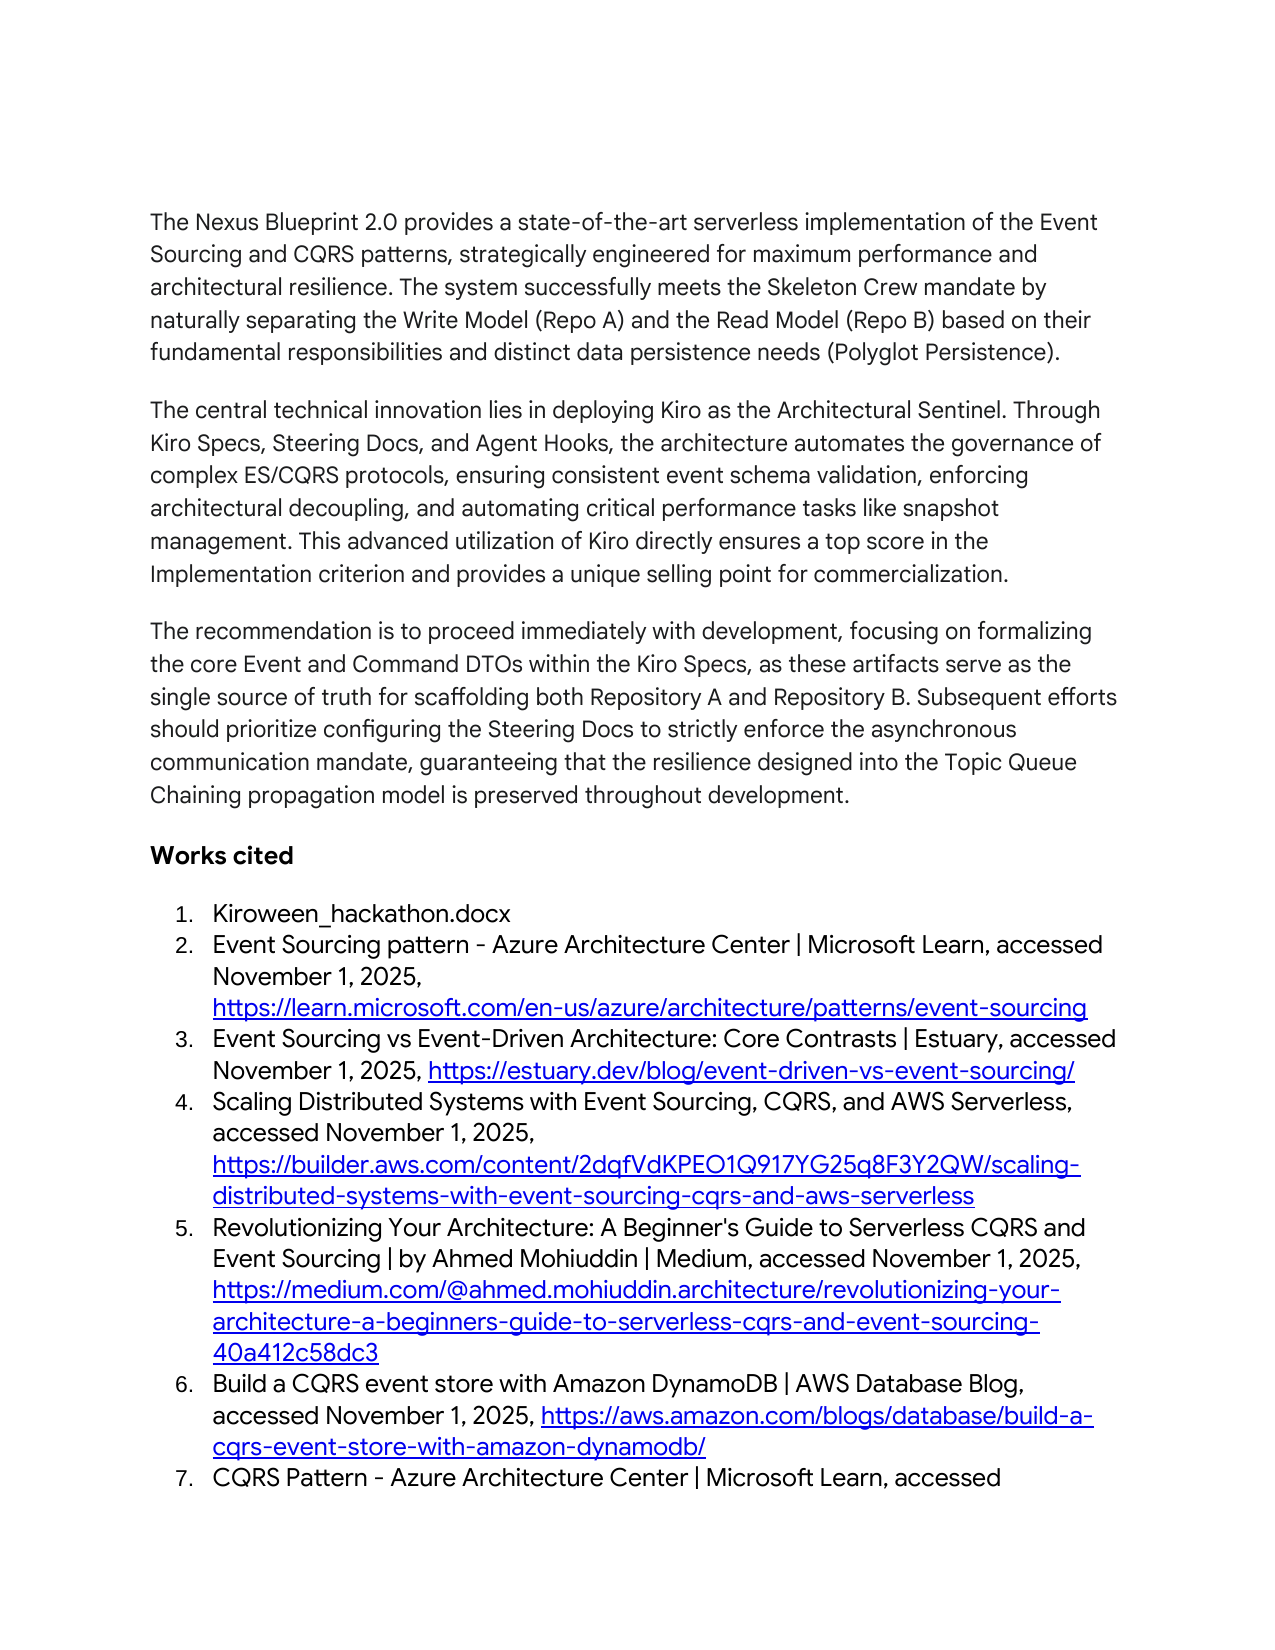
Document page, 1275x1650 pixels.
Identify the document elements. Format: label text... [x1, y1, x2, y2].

list Revolutionizing Your Architecture: A Beginner's Guide to Serverless CQRS and Event Sourcing | by Ahmed Mohiuddin | Medium, accessed November 1, 2025, https://medium.com/@ahmed.mohiuddin.architecture/revolutionizing-your-architecture-a-beginners-guide-to-serverless-cqrs-and-event-sourcing-40a412c58dc3 [175, 1212, 1125, 1368]
list Event Sourcing vs Event-Driven Architecture: Core Contrasts | Estuary, accessed November 1, 2025, https://estuary.dev/blog/event-driven-vs-event-sourcing/ [175, 1024, 1125, 1086]
list Kiroween_hackathon.docx [175, 898, 1125, 929]
subtitle Works cited [150, 840, 1125, 872]
list Scaling Distributed Systems with Event Sourcing, CQRS, and AWS Serverless, accessed November 1, 2025, https://builder.aws.com/content/2dqfVdKPEO1Q917YG25q8F3Y2QW/scaling-distributed-systems-with-event-sourcing-cqrs-and-aws-serverless [175, 1086, 1125, 1212]
text The Nexus Blueprint 2.0 provides a state-of-the-art serverless implementation of the Event Sourcing and CQRS patterns, strategically engineered for maximum performance and architectural resilience. The system successfully meets the Skeleton Crew mandate by naturally separating the Write Model (Repo A) and the Read Model (Repo B) based on their fundamental responsibilities and distinct data persistence needs (Polyglot Persistence). [150, 208, 1125, 367]
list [175, 1463, 1125, 1494]
text The recommendation is to proceed immediately with development, focusing on formalizing the core Event and Command DTOs within the Kiro Specs, as these artifacts serve as the single source of truth for scaffolding both Repository A and Repository B. Subsequent efforts should prioritize configuring the Steering Docs to strictly enforce the asynchronous communication mandate, guaranteeing that the resilience designed into the Topic Queue Chaining propagation model is preserved throughout development. [150, 617, 1125, 810]
list Event Sourcing pattern - Azure Architecture Center | Microsoft Learn, accessed November 1, 2025, https://learn.microsoft.com/en-us/azure/architecture/patterns/event-sourcing [175, 929, 1125, 1024]
list Build a CQRS event store with Amazon DynamoDB | AWS Database Blog, accessed November 1, 2025, https://aws.amazon.com/blogs/database/build-a-cqrs-event-store-with-amazon-dynamodb/ [175, 1368, 1125, 1463]
text The central technical innovation lies in deploying Kiro as the Architectural Sentinel. Through Kiro Specs, Steering Docs, and Agent Hooks, the architecture automates the governance of complex ES/CQRS protocols, ensuring consistent event schema validation, enforcing architectural decoupling, and automating critical performance tasks like snapshot management. This advanced utilization of Kiro directly ensures a top score in the Implementation criterion and provides a unique selling point for commercialization. [150, 396, 1125, 588]
